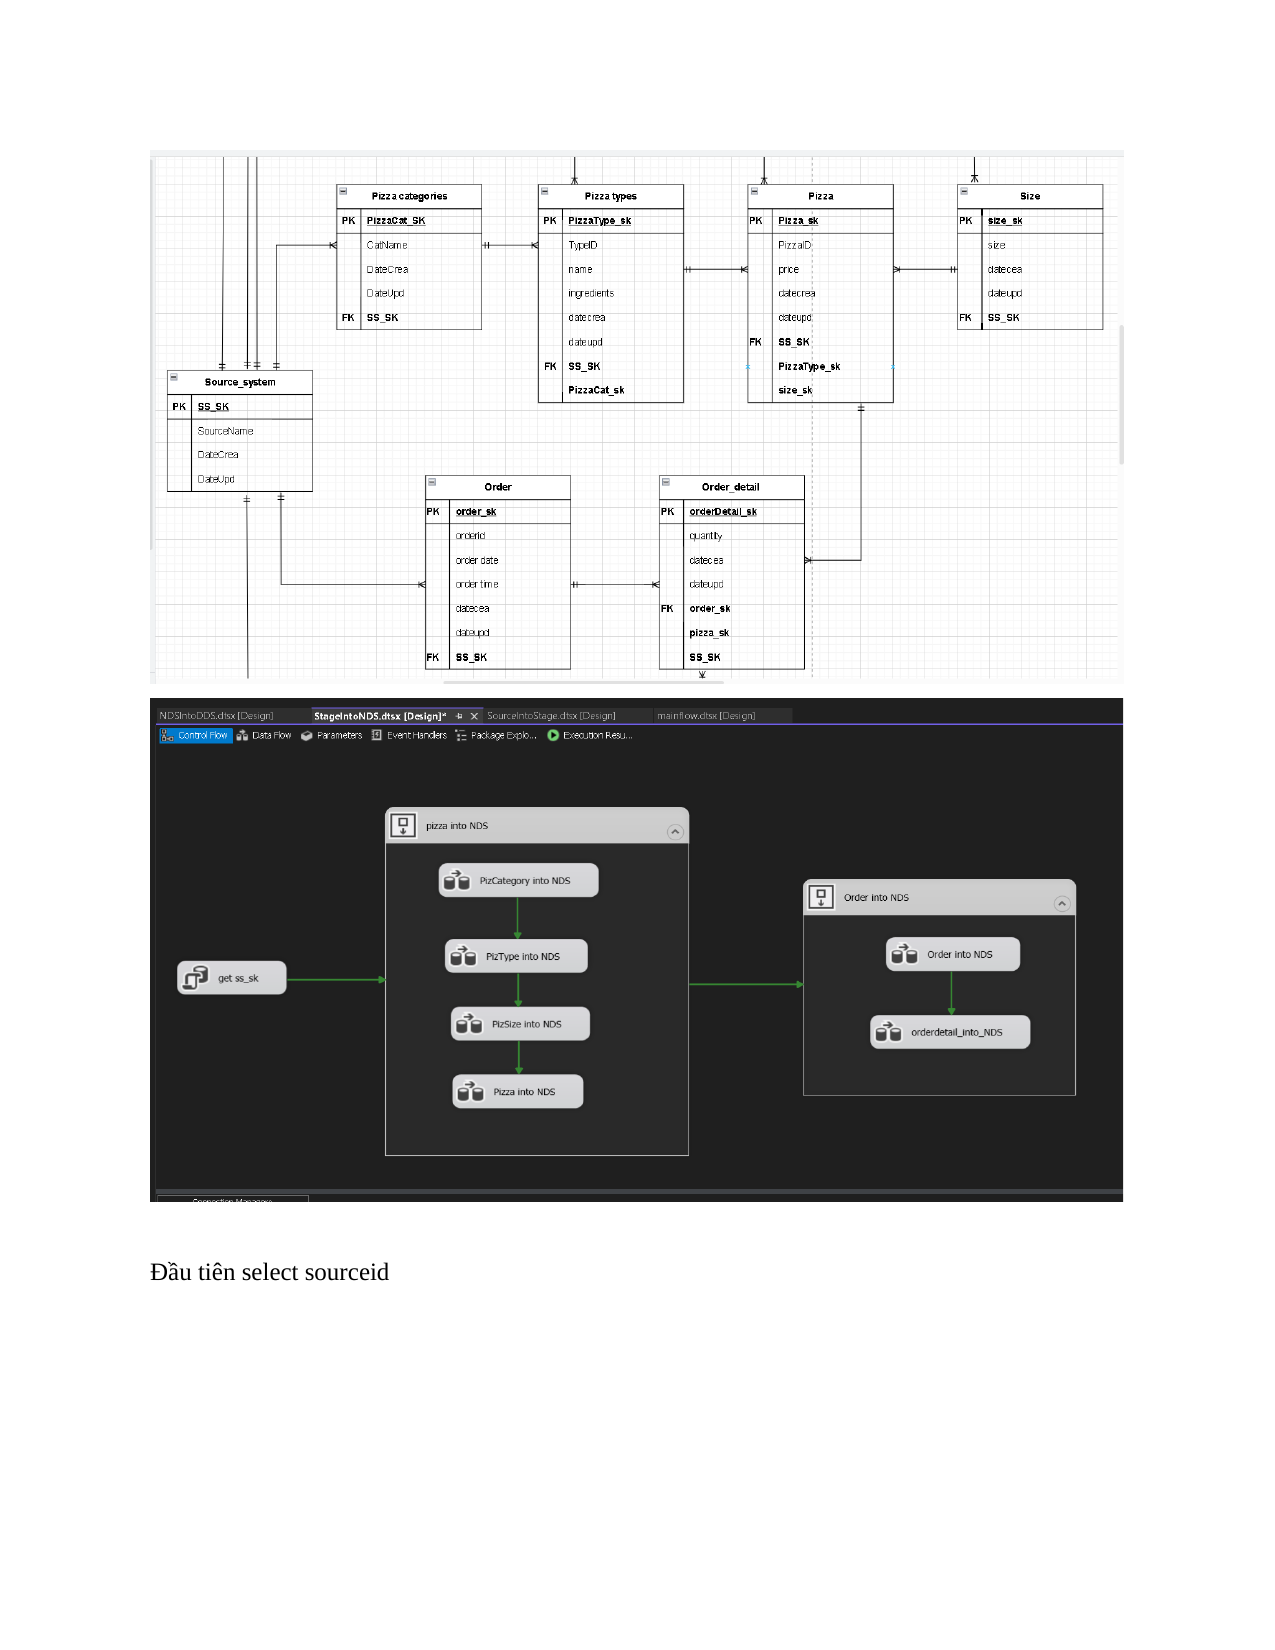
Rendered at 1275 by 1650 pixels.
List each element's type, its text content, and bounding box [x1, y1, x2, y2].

list Đầu tiên select sourceid [150, 1257, 1125, 1286]
picture [150, 698, 1124, 1202]
picture [150, 150, 1124, 684]
